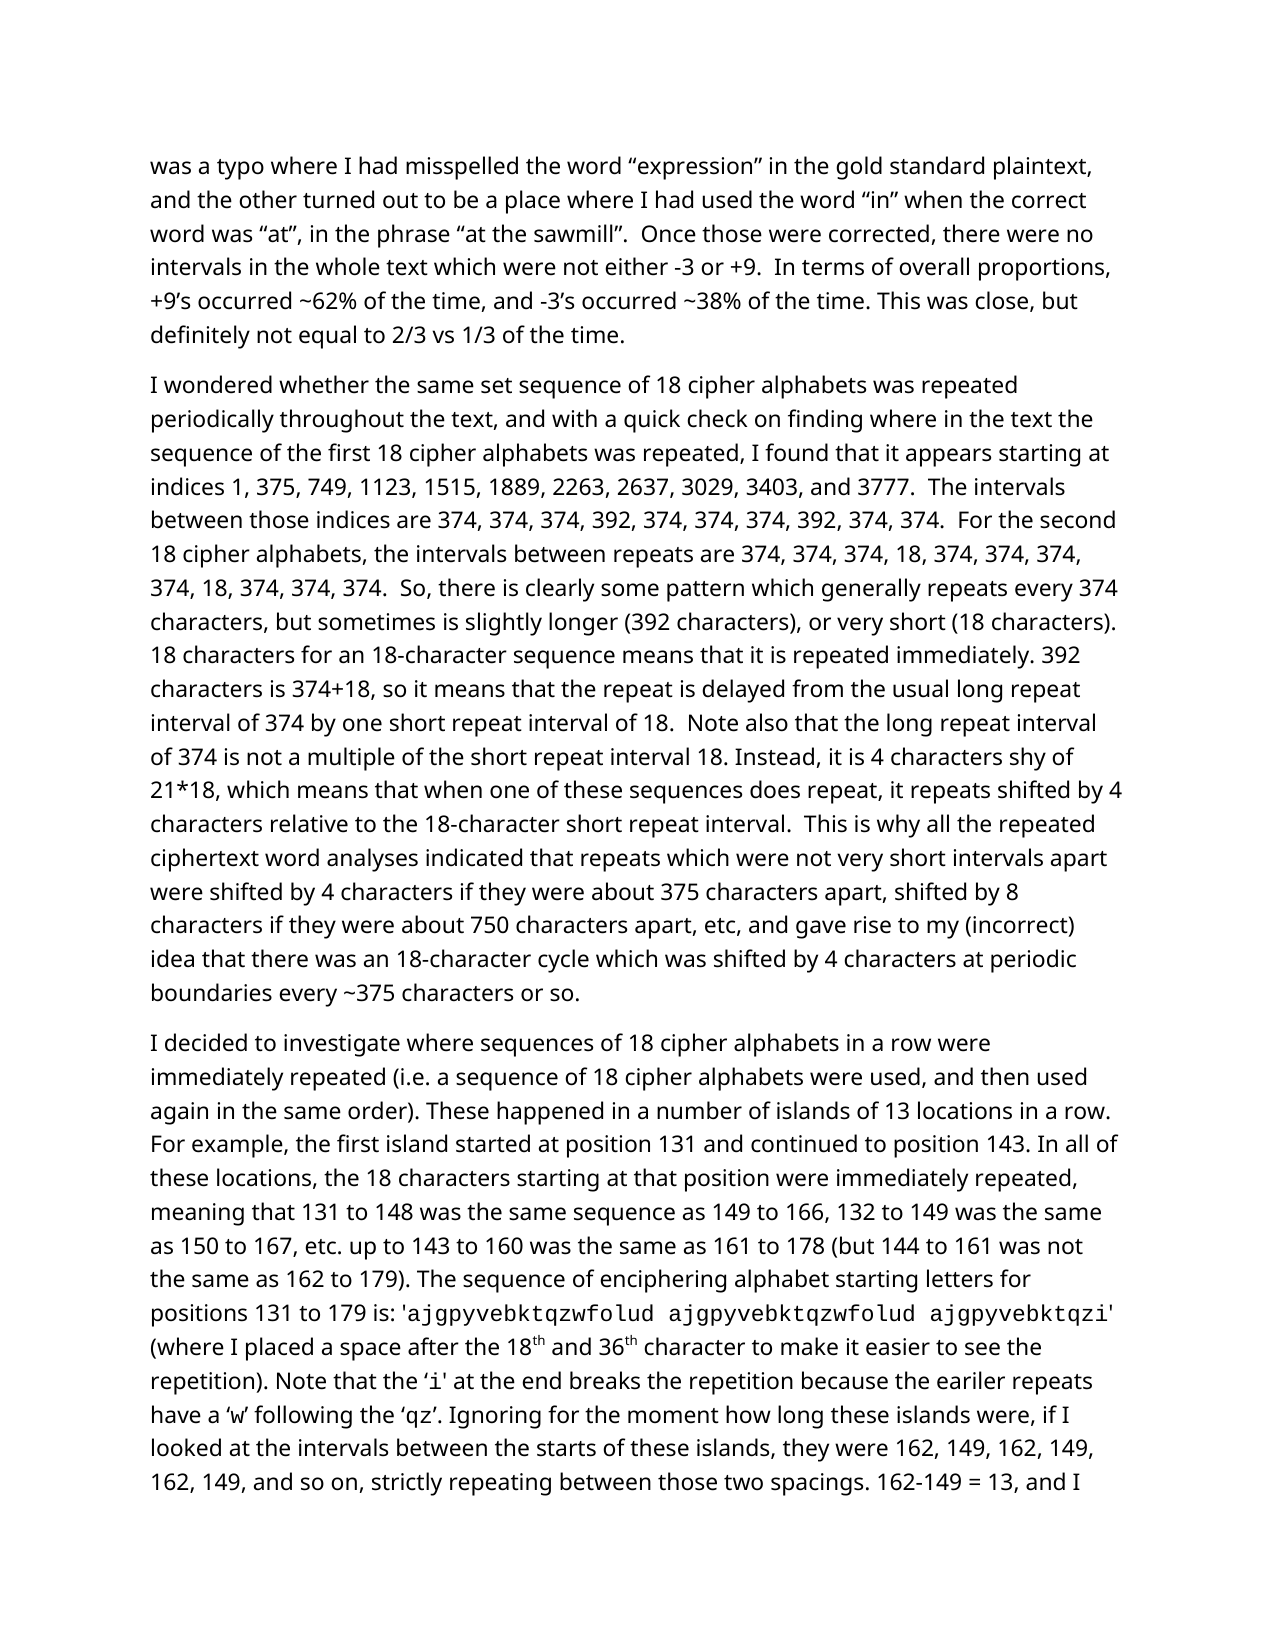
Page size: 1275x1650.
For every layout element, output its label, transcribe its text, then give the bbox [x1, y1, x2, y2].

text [150, 150, 1125, 350]
text I wondered whether the same set sequence of 18 cipher alphabets was repeated periodically throughout the text, and with a quick check on finding where in the text the sequence of the first 18 cipher alphabets was repeated, I found that it appears starting at indices 1, 375, 749, 1123, 1515, 1889, 2263, 2637, 3029, 3403, and 3777. The intervals between those indices are 374, 374, 374, 392, 374, 374, 374, 392, 374, 374. For the second 18 cipher alphabets, the intervals between repeats are 374, 374, 374, 18, 374, 374, 374, 374, 18, 374, 374, 374. So, there is clearly some pattern which generally repeats every 374 characters, but sometimes is slightly longer (392 characters), or very short (18 characters). 18 characters for an 18-character sequence means that it is repeated immediately. 392 characters is 374+18, so it means that the repeat is delayed from the usual long repeat interval of 374 by one short repeat interval of 18. Note also that the long repeat interval of 374 is not a multiple of the short repeat interval 18. Instead, it is 4 characters shy of 21*18, which means that when one of these sequences does repeat, it repeats shifted by 4 characters relative to the 18-character short repeat interval. This is why all the repeated ciphertext word analyses indicated that repeats which were not very short intervals apart were shifted by 4 characters if they were about 375 characters apart, shifted by 8 characters if they were about 750 characters apart, etc, and gave rise to my (incorrect) idea that there was an 18-character cycle which was shifted by 4 characters at periodic boundaries every ~375 characters or so. [150, 369, 1125, 1008]
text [150, 1027, 1125, 1497]
